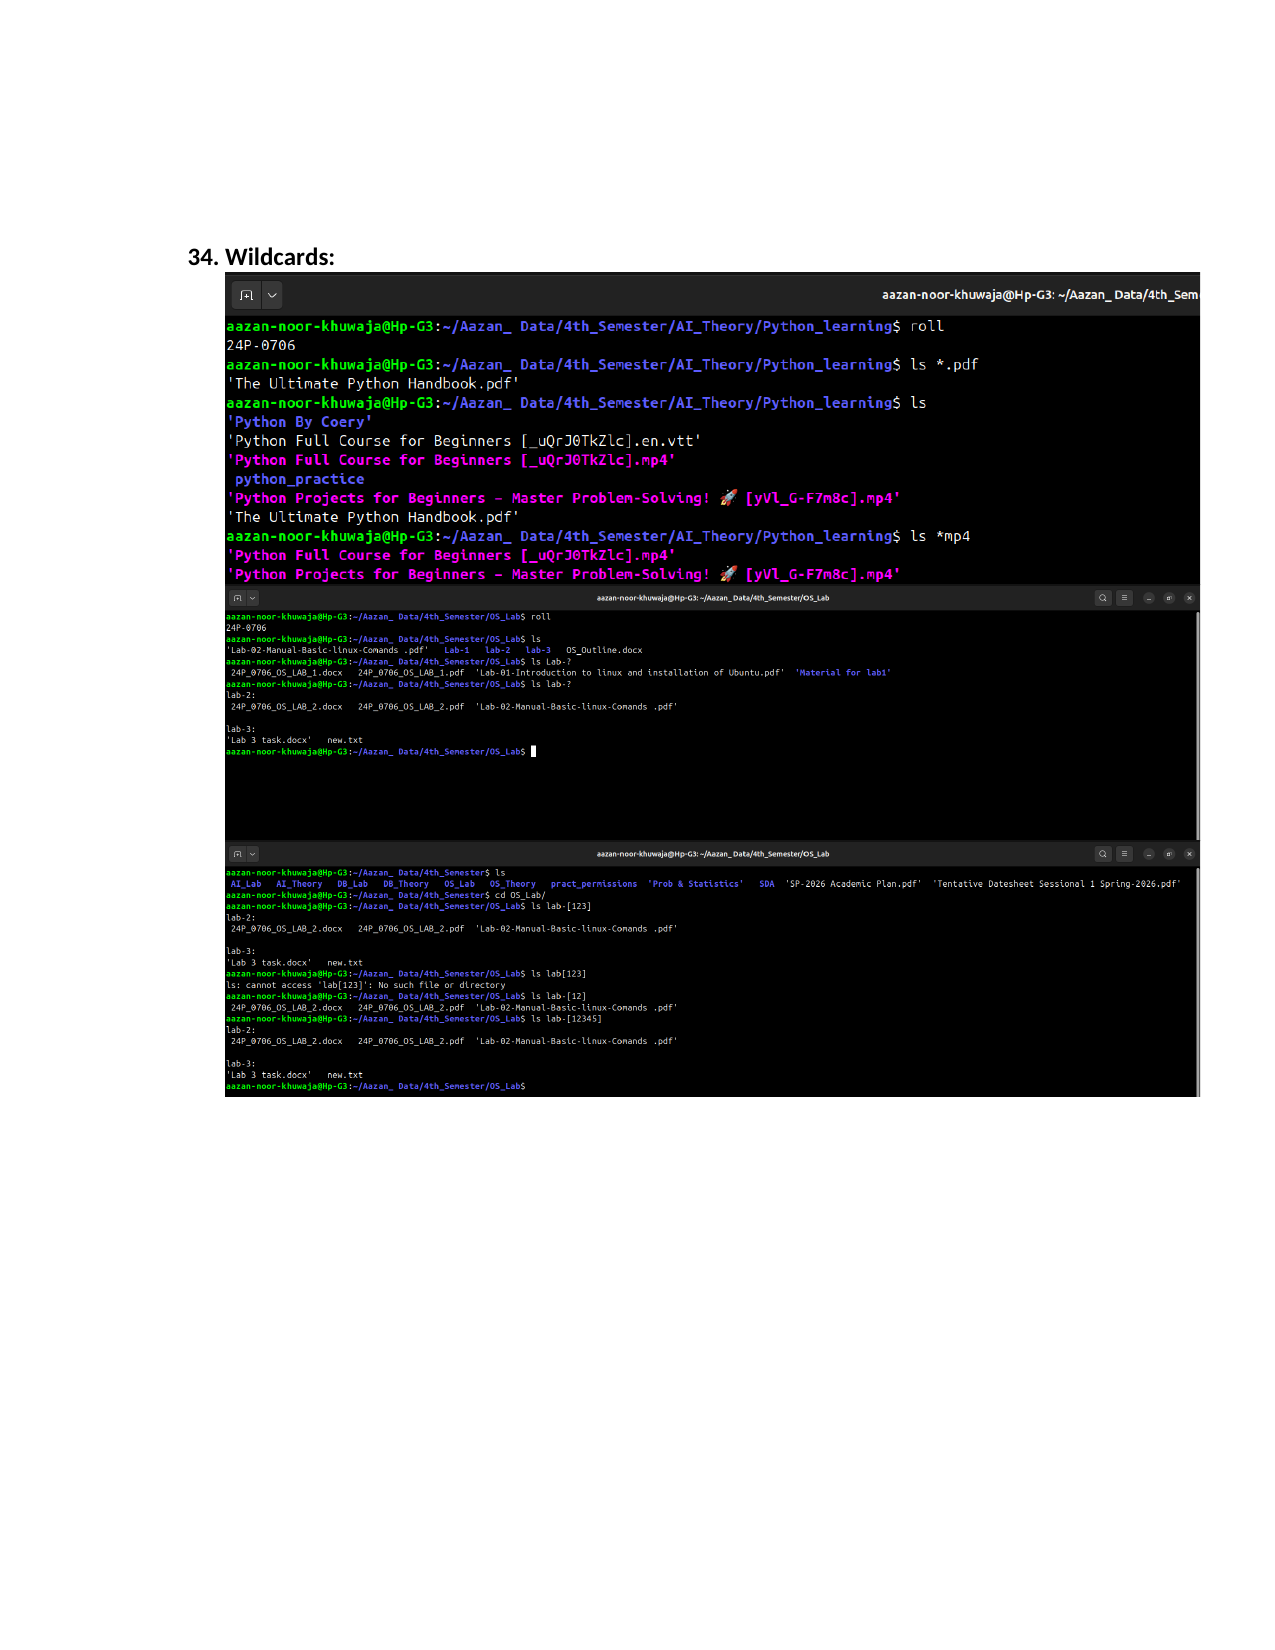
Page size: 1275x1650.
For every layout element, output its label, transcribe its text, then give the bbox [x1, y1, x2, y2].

picture [225, 272, 1200, 1097]
list Wildcards: [187, 242, 1125, 272]
